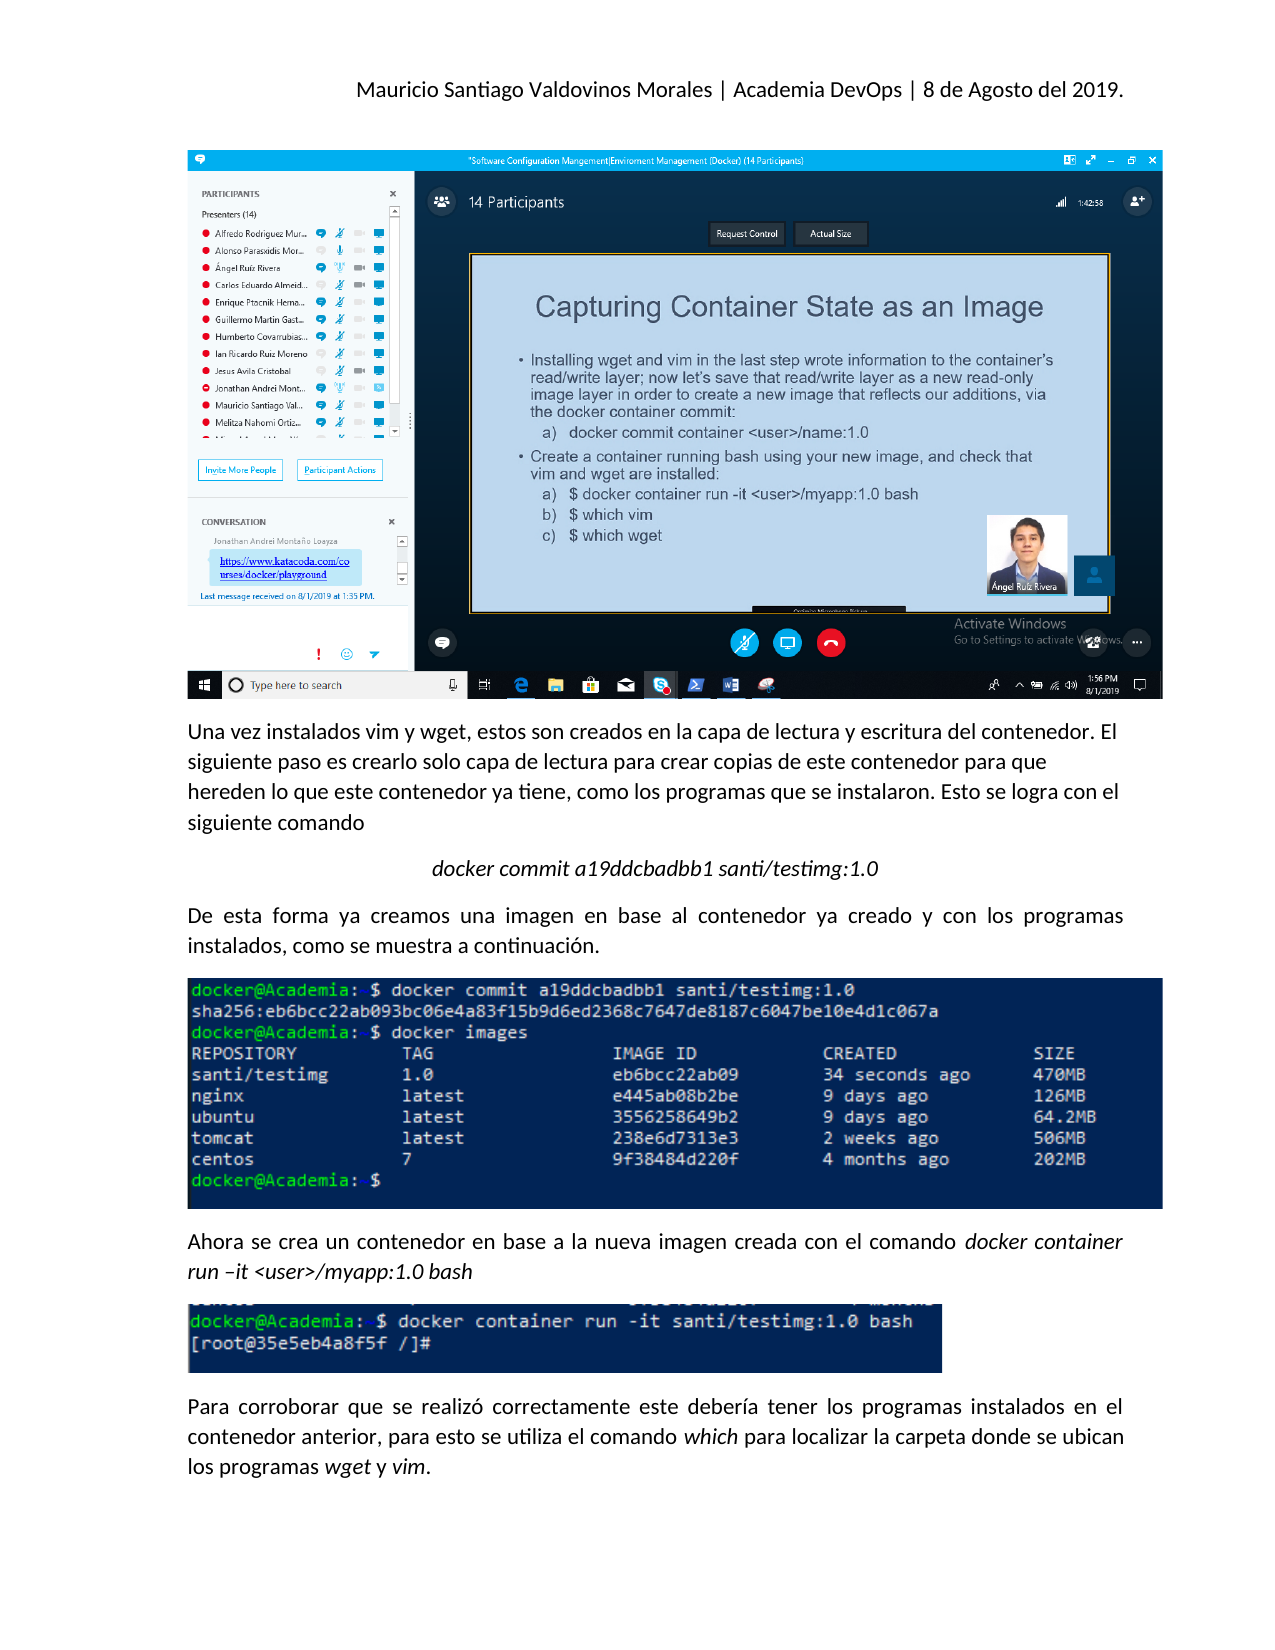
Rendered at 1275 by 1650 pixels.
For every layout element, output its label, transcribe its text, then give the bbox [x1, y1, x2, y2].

text Una vez instalados vim y wget, estos son creados en la capa de lectura y escritura del contenedor. El siguiente paso es crearlo solo capa de lectura para crear copias de este contenedor para que hereden lo que este contenedor ya tiene, como los programas que se instalaron. Esto se logra con el siguiente comando [187, 717, 1125, 836]
picture [196, 155, 204, 162]
picture [187, 172, 1163, 699]
text Para corroborar que se realizó correctamente este debería tener los programas instalados en el contenedor anterior, para esto se utiliza el comando which para localizar la carpeta donde se ubican los programas wget y vim. [187, 1392, 1125, 1480]
text Ahora se crea un contenedor en base a la nueva imagen creada con el comando docker container run –it <user>/myapp:1.0 bash [187, 1227, 1125, 1285]
text De esta forma ya creamos una imagen en base al contenedor ya creado y con los programas instalados, como se muestra a continuación. [187, 901, 1125, 959]
text docker commit a19ddcbadbb1 santi/testimg:1.0 [187, 854, 1125, 882]
picture [187, 978, 1163, 1209]
picture [187, 1304, 943, 1373]
